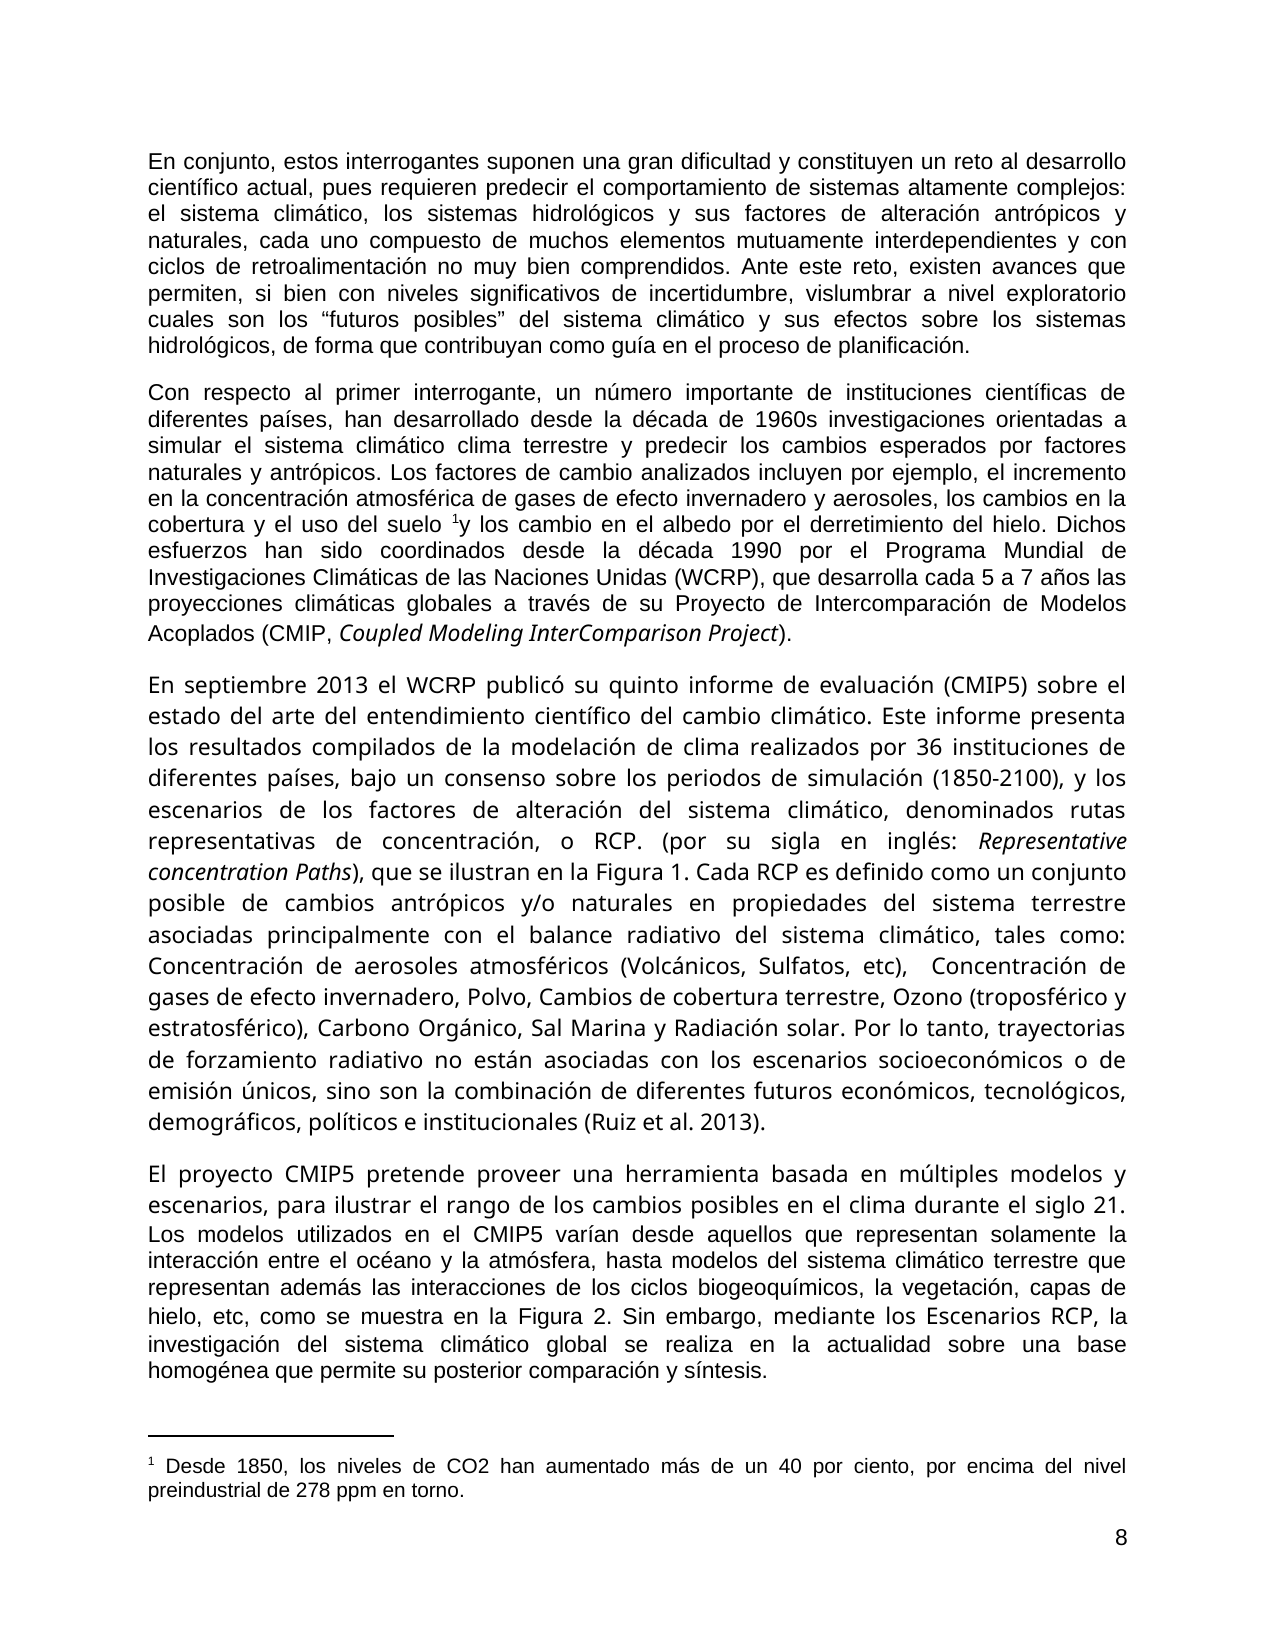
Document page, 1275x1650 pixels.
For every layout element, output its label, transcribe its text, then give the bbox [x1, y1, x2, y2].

text En septiembre 2013 el WCRP publicó su quinto informe de evaluación (CMIP5) sobre el estado del arte del entendimiento científico del cambio climático. Este informe presenta los resultados compilados de la modelación de clima realizados por 36 instituciones de diferentes países, bajo un consenso sobre los periodos de simulación (1850-2100), y los escenarios de los factores de alteración del sistema climático, denominados rutas representativas de concentración, o RCP. (por su sigla en inglés: Representative concentration Paths), que se ilustran en la Figura 1. Cada RCP es definido como un conjunto posible de cambios antrópicos y/o naturales en propiedades del sistema terrestre asociadas principalmente con el balance radiativo del sistema climático, tales como: Concentración de aerosoles atmosféricos (Volcánicos, Sulfatos, etc), Concentración de gases de efecto invernadero, Polvo, Cambios de cobertura terrestre, Ozono (troposférico y estratosférico), Carbono Orgánico, Sal Marina y Radiación solar. Por lo tanto, trayectorias de forzamiento radiativo no están asociadas con los escenarios socioeconómicos o de emisión únicos, sino son la combinación de diferentes futuros económicos, tecnológicos, demográficos, políticos e institucionales (Ruiz et al. 2013). [148, 669, 1127, 1137]
text El proyecto CMIP5 pretende proveer una herramienta basada en múltiples modelos y escenarios, para ilustrar el rango de los cambios posibles en el clima durante el siglo 21. Los modelos utilizados en el CMIP5 varían desde aquellos que representan solamente la interacción entre el océano y la atmósfera, hasta modelos del sistema climático terrestre que representan además las interacciones de los ciclos biogeoquímicos, la vegetación, capas de hielo, etc, como se muestra en la Figura 1. Sin embargo, mediante los Escenarios RCP, la investigación del sistema climático global se realiza en la actualidad sobre una base homogénea que permite su posterior comparación y síntesis. [148, 1158, 1127, 1384]
text Con respecto al primer interrogante, un número importante de instituciones científicas de diferentes países, han desarrollado desde la década de 1960s investigaciones orientadas a simular el sistema climático clima terrestre y predecir los cambios esperados por factores naturales y antrópicos. Los factores de cambio analizados incluyen por ejemplo, el incremento en la concentración atmosférica de gases de efecto invernadero y aerosoles, los cambios en la cobertura y el uso del suelo y los cambio en el albedo por el derretimiento del hielo. Dichos esfuerzos han sido coordinados desde la década 1990 por el Programa Mundial de Investigaciones Climáticas de las Naciones Unidas (WCRP), que desarrolla cada 5 a 7 años las proyecciones climáticas globales a través de su Proyecto de Intercomparación de Modelos Acoplados (CMIP, Coupled Modeling InterComparison Project). [148, 379, 1127, 648]
text En conjunto, estos interrogantes suponen una gran dificultad y constituyen un reto al desarrollo científico actual, pues requieren predecir el comportamiento de sistemas altamente complejos: el sistema climático, los sistemas hidrológicos y sus factores de alteración antrópicos y naturales, cada uno compuesto de muchos elementos mutuamente interdependientes y con ciclos de retroalimentación no muy bien comprendidos. Ante este reto, existen avances que permiten, si bien con niveles significativos de incertidumbre, vislumbrar a nivel exploratorio cuales son los “futuros posibles” del sistema climático y sus efectos sobre los sistemas hidrológicos, de forma que contribuyan como guía en el proceso de planificación. [148, 148, 1127, 358]
